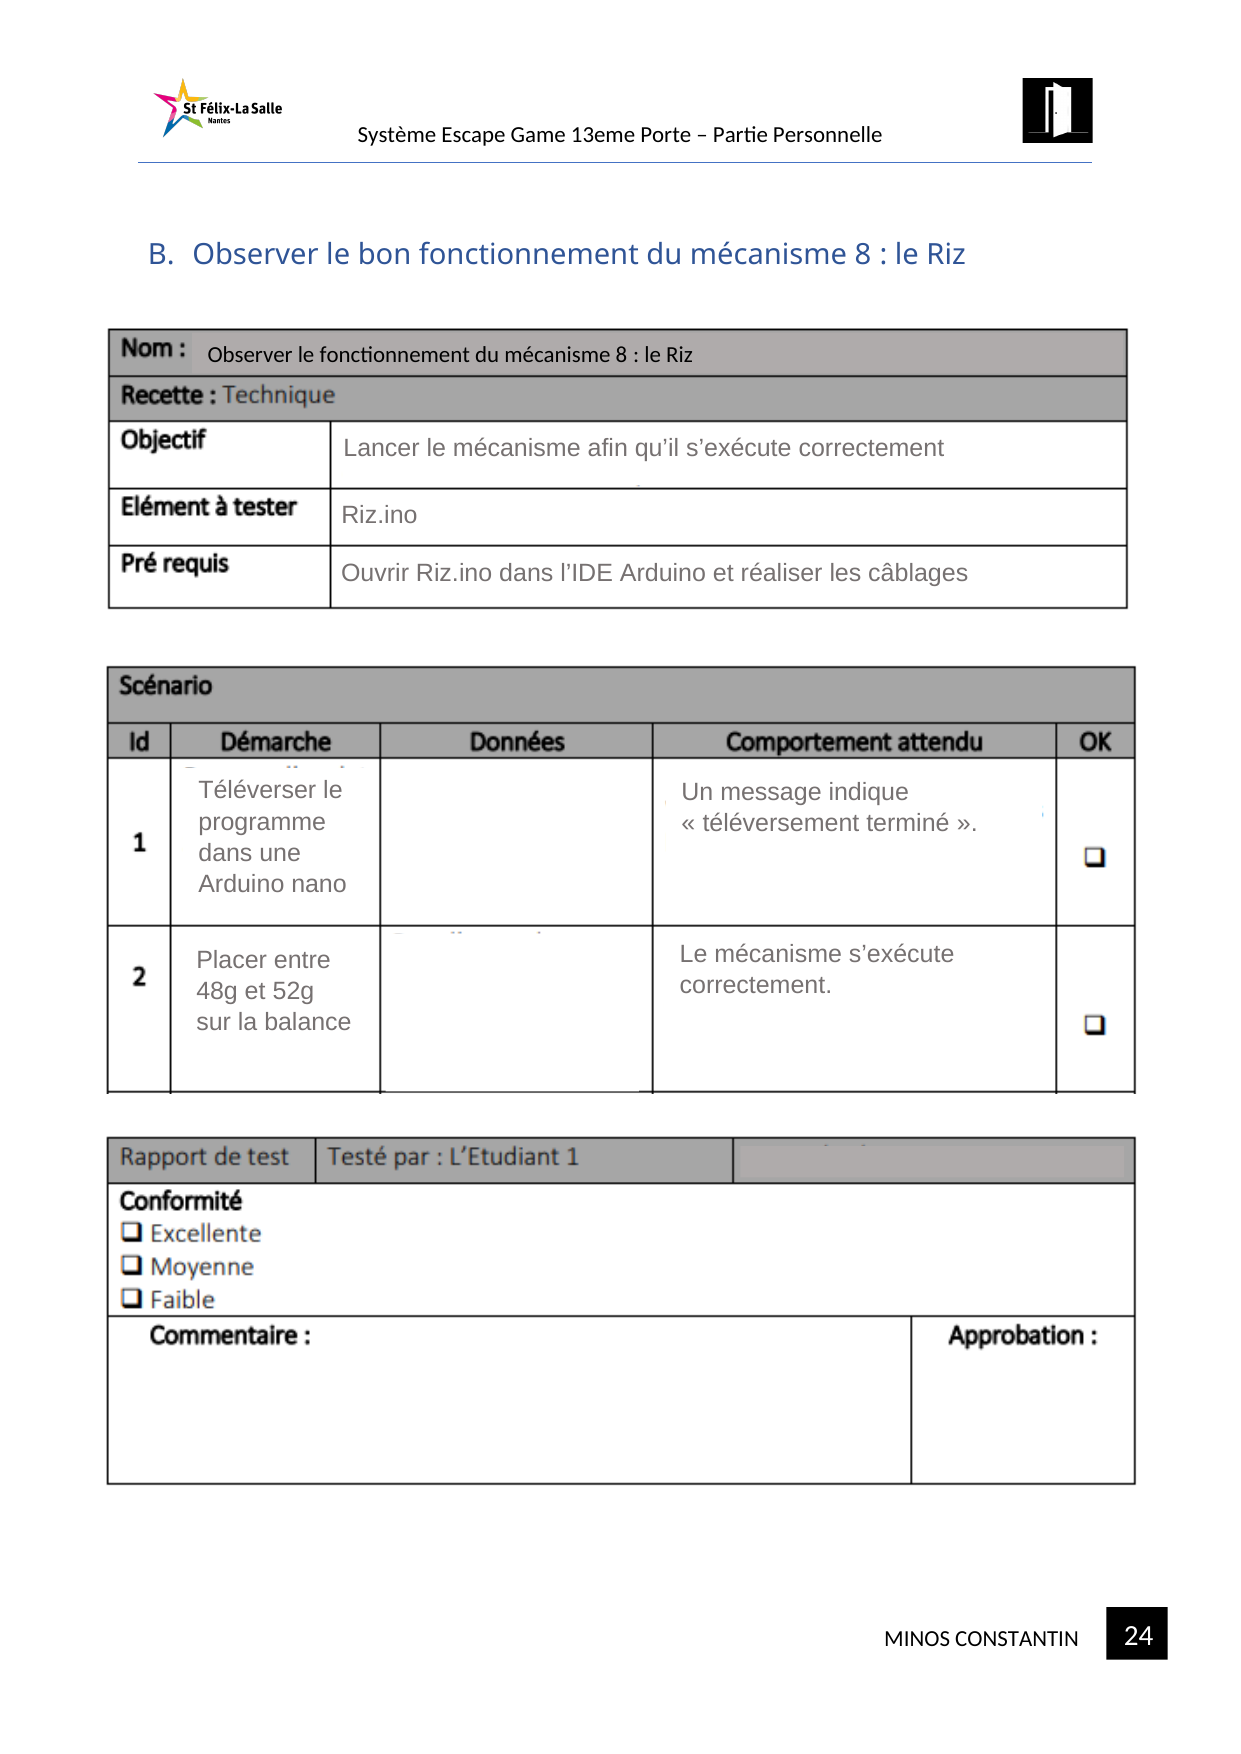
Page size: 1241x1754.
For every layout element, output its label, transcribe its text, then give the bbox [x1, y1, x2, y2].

picture [1022, 78, 1093, 143]
picture [103, 300, 1138, 662]
picture [103, 663, 1152, 1094]
picture [147, 73, 290, 142]
subtitle Observer le bon fonctionnement du mécanisme 8 : le Riz [148, 233, 1092, 273]
picture [103, 1112, 1158, 1539]
